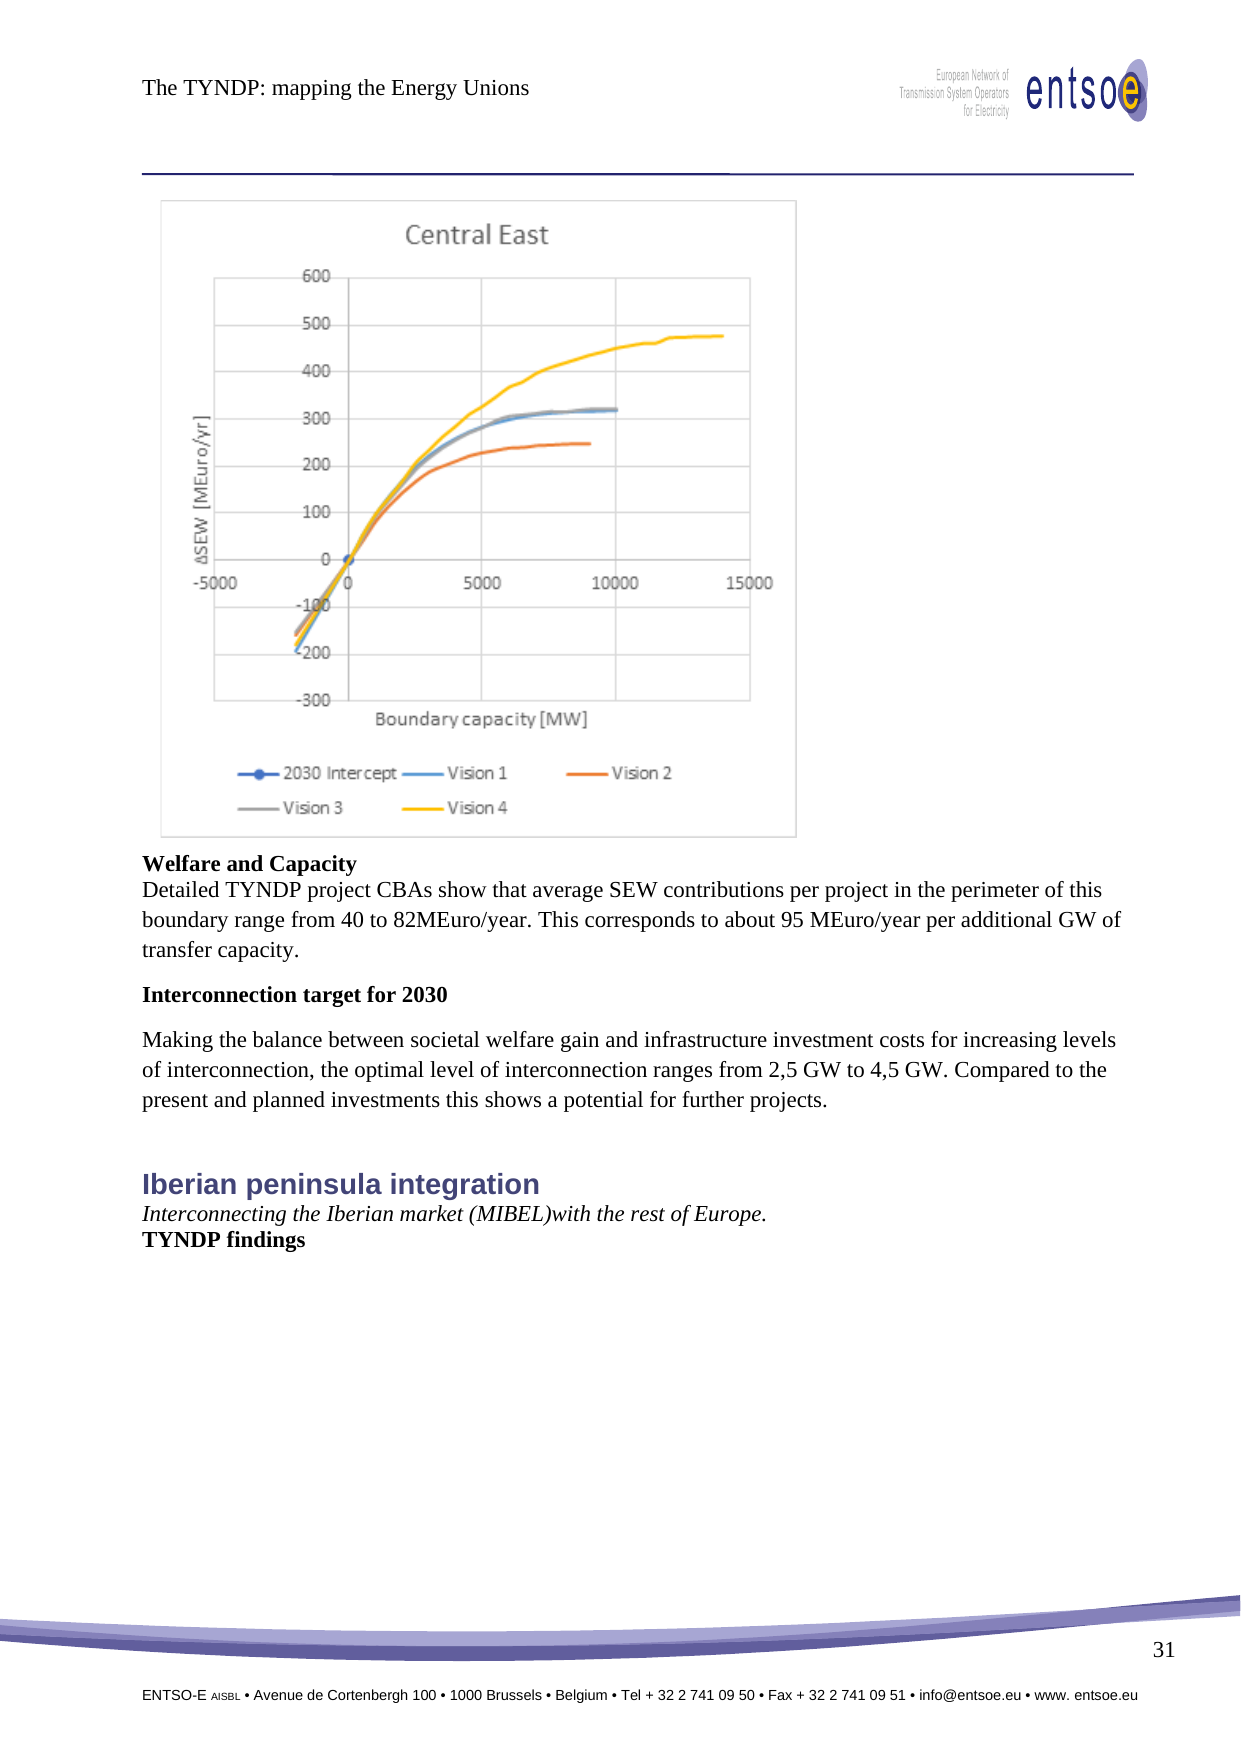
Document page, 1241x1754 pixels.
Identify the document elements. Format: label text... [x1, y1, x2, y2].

text Detailed TYNDP project CBAs show that average SEW contributions per project in the perimeter of this boundary range from 40 to 82MEuro/year. This corresponds to about 95 MEuro/year per additional GW of transfer capacity. [142, 876, 1134, 963]
text Interconnection target for 2030 [142, 981, 1134, 1008]
text Making the balance between societal welfare gain and infrastructure investment costs for increasing levels of interconnection, the optimal level of interconnection ranges from 2,5 GW to 4,5 GW. Compared to the present and planned investments this shows a potential for further projects. [142, 1026, 1134, 1113]
picture [160, 200, 797, 838]
subtitle Iberian peninsula integration [142, 1167, 1134, 1200]
text TYNDP findings [142, 1227, 1134, 1253]
